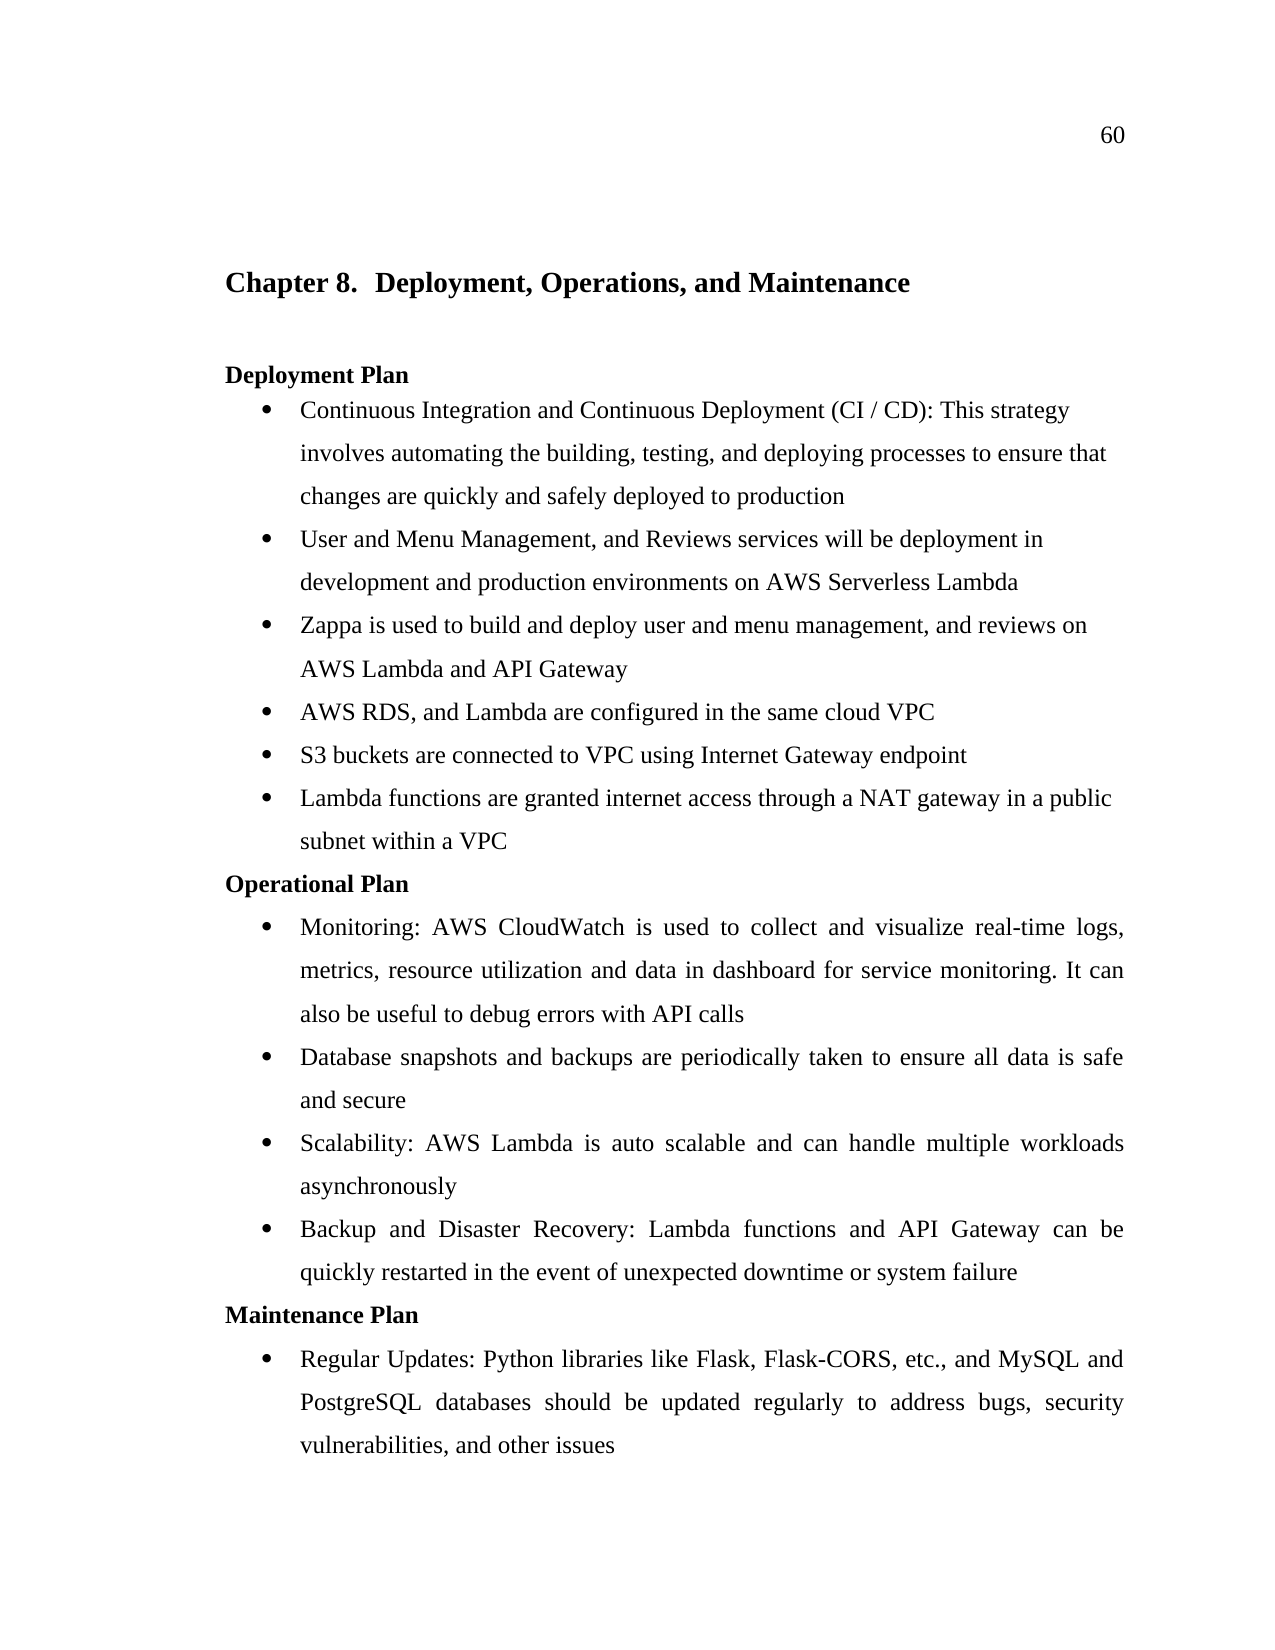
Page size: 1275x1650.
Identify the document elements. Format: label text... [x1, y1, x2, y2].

subtitle Operational Plan [225, 869, 1125, 898]
subtitle Deployment, Operations, and Maintenance [225, 245, 1125, 304]
list Zappa is used to build and deploy user and menu management, and reviews on AWS Lambda and API Gateway [262, 611, 1125, 682]
list Lambda functions are granted internet access through a NAT gateway in a public subnet within a VPC [262, 783, 1125, 855]
list Scalability: AWS Lambda is auto scalable and can handle multiple workloads asynchronously [262, 1128, 1125, 1200]
list Regular Updates: Python libraries like Flask, Flask-CORS, etc., and MySQL and PostgreSQL databases should be updated regularly to address bugs, security vulnerabilities, and other issues [262, 1344, 1125, 1459]
list User and Menu Management, and Reviews services will be deployment in development and production environments on AWS Serverless Lambda [262, 524, 1125, 596]
list AWS RDS, and Lambda are configured in the same cloud VPC [262, 697, 1125, 726]
list Continuous Integration and Continuous Deployment (CI / CD): This strategy involves automating the building, testing, and deploying processes to ensure that changes are quickly and safely deployed to production [262, 395, 1125, 510]
list Backup and Disaster Recovery: Lambda functions and API Gateway can be quickly restarted in the event of unexpected downtime or system failure [262, 1214, 1125, 1286]
subtitle Maintenance Plan [225, 1301, 1125, 1329]
list Monitoring: AWS CloudWatch is used to collect and visualize real-time logs, metrics, resource utilization and data in dashboard for service monitoring. It can also be useful to debug errors with API calls [262, 912, 1125, 1027]
list Database snapshots and backups are periodically taken to ensure all data is safe and secure [262, 1042, 1125, 1114]
subtitle Deployment Plan [225, 337, 1125, 395]
list S3 buckets are connected to VPC using Internet Gateway endpoint [262, 740, 1125, 769]
